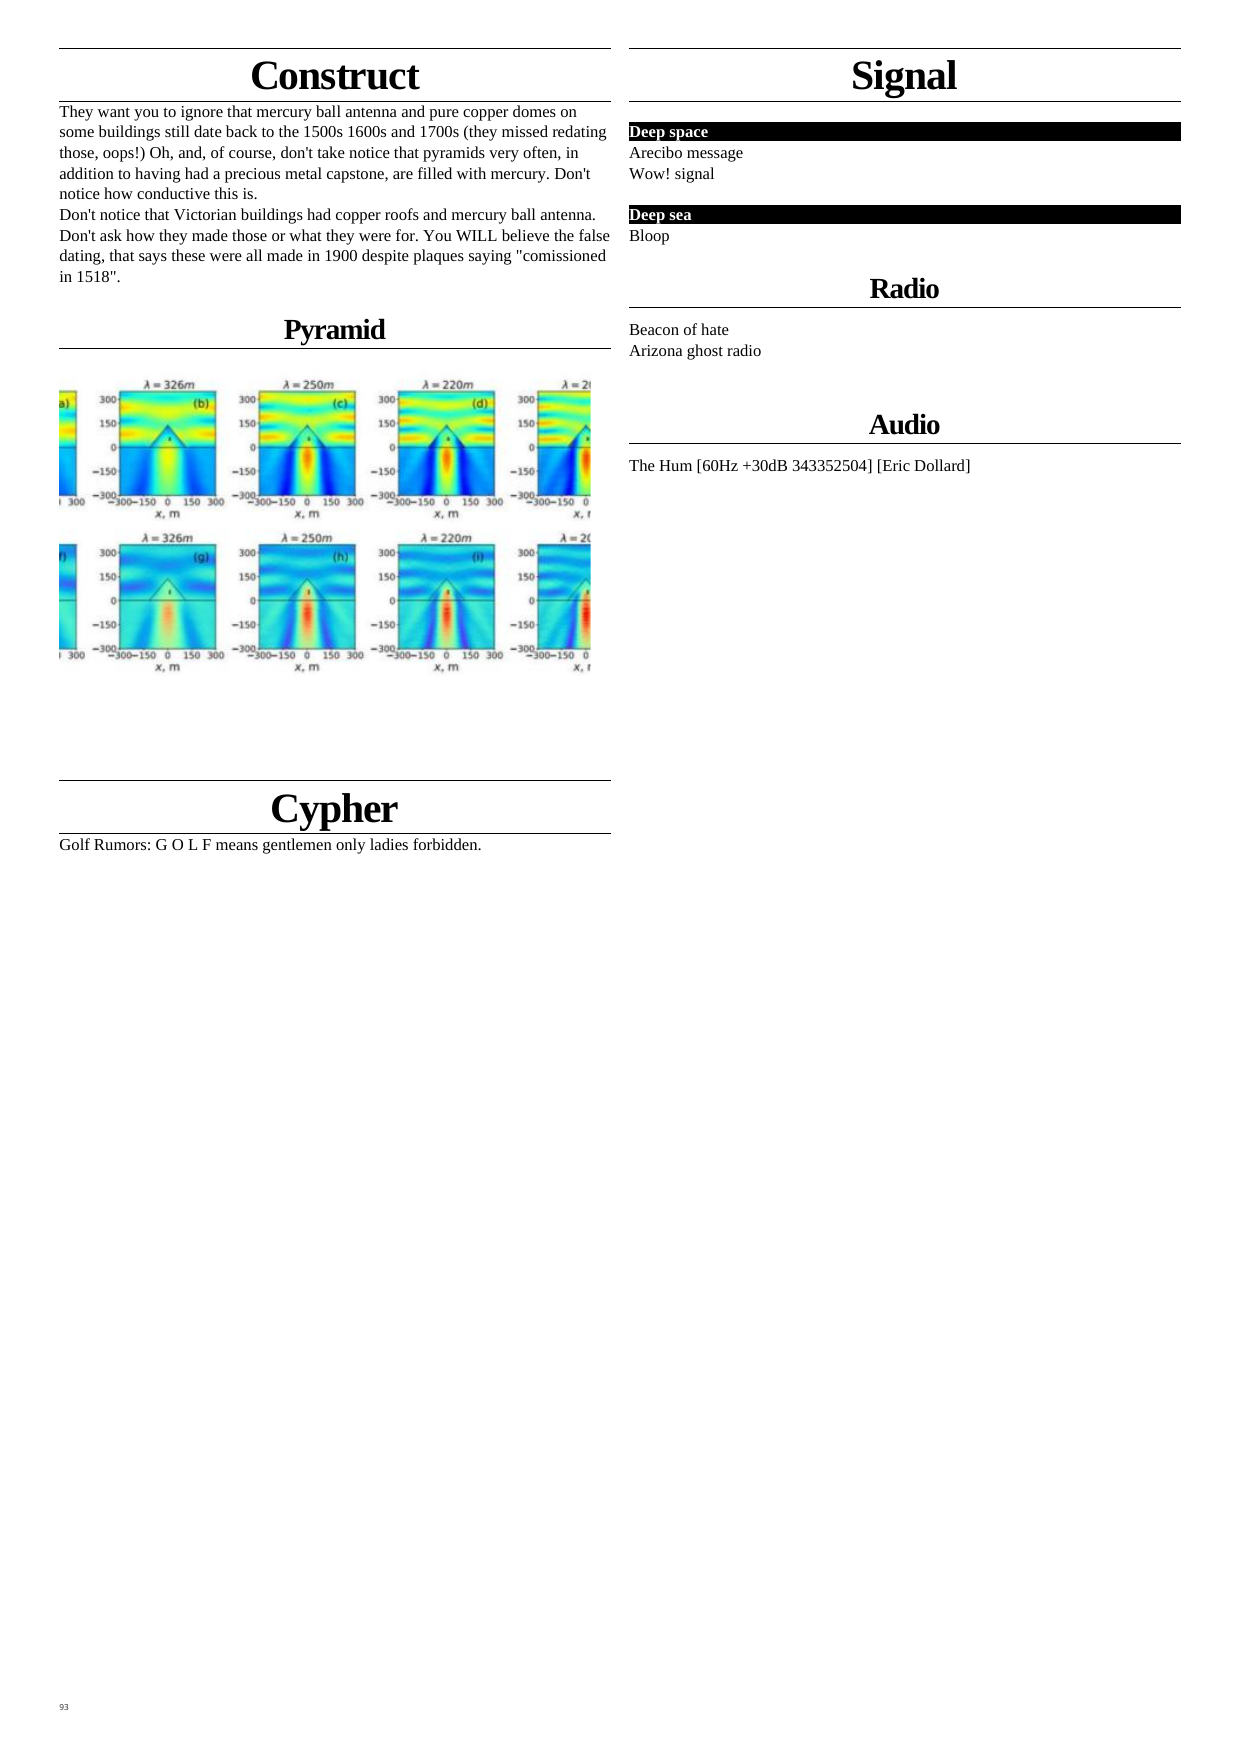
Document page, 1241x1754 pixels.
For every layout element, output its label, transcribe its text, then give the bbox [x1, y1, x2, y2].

text Deep sea [629, 205, 1181, 224]
text Arizona ghost radio [629, 341, 1181, 360]
subtitle Audio [629, 407, 1181, 443]
text Beacon of hate [629, 320, 1181, 339]
text Don't notice that Victorian buildings had copper roofs and mercury ball antenna. Don't ask how they made those or what they were for. You WILL believe the false dating, that says these were all made in 1900 despite plaques saying "comissioned in 1518". [59, 205, 611, 286]
text Arecibo message [629, 143, 1181, 162]
text Wow! signal [629, 163, 1181, 183]
text Deep space [629, 122, 1181, 141]
subtitle Pyramid [59, 312, 611, 348]
text They want you to ignore that mercury ball antenna and pure copper domes on some buildings still date back to the 1500s 1600s and 1700s (they missed redating those, oops!) Oh, and, of course, don't take notice that pyramids very often, in addition to having had a precious metal capstone, are filled with mercury. Don't notice how conductive this is. [59, 102, 611, 203]
picture [59, 361, 591, 676]
text Golf Rumors: G O L F means gentlemen only ladies forbidden. [59, 834, 611, 853]
subtitle Construct [59, 49, 611, 101]
text The Hum [60Hz +30dB 343352504] [Eric Dollard] [629, 456, 1181, 475]
text Signal [629, 49, 1181, 101]
text Cypher [59, 781, 611, 833]
subtitle Radio [629, 271, 1181, 307]
text Bloop [629, 225, 1181, 244]
